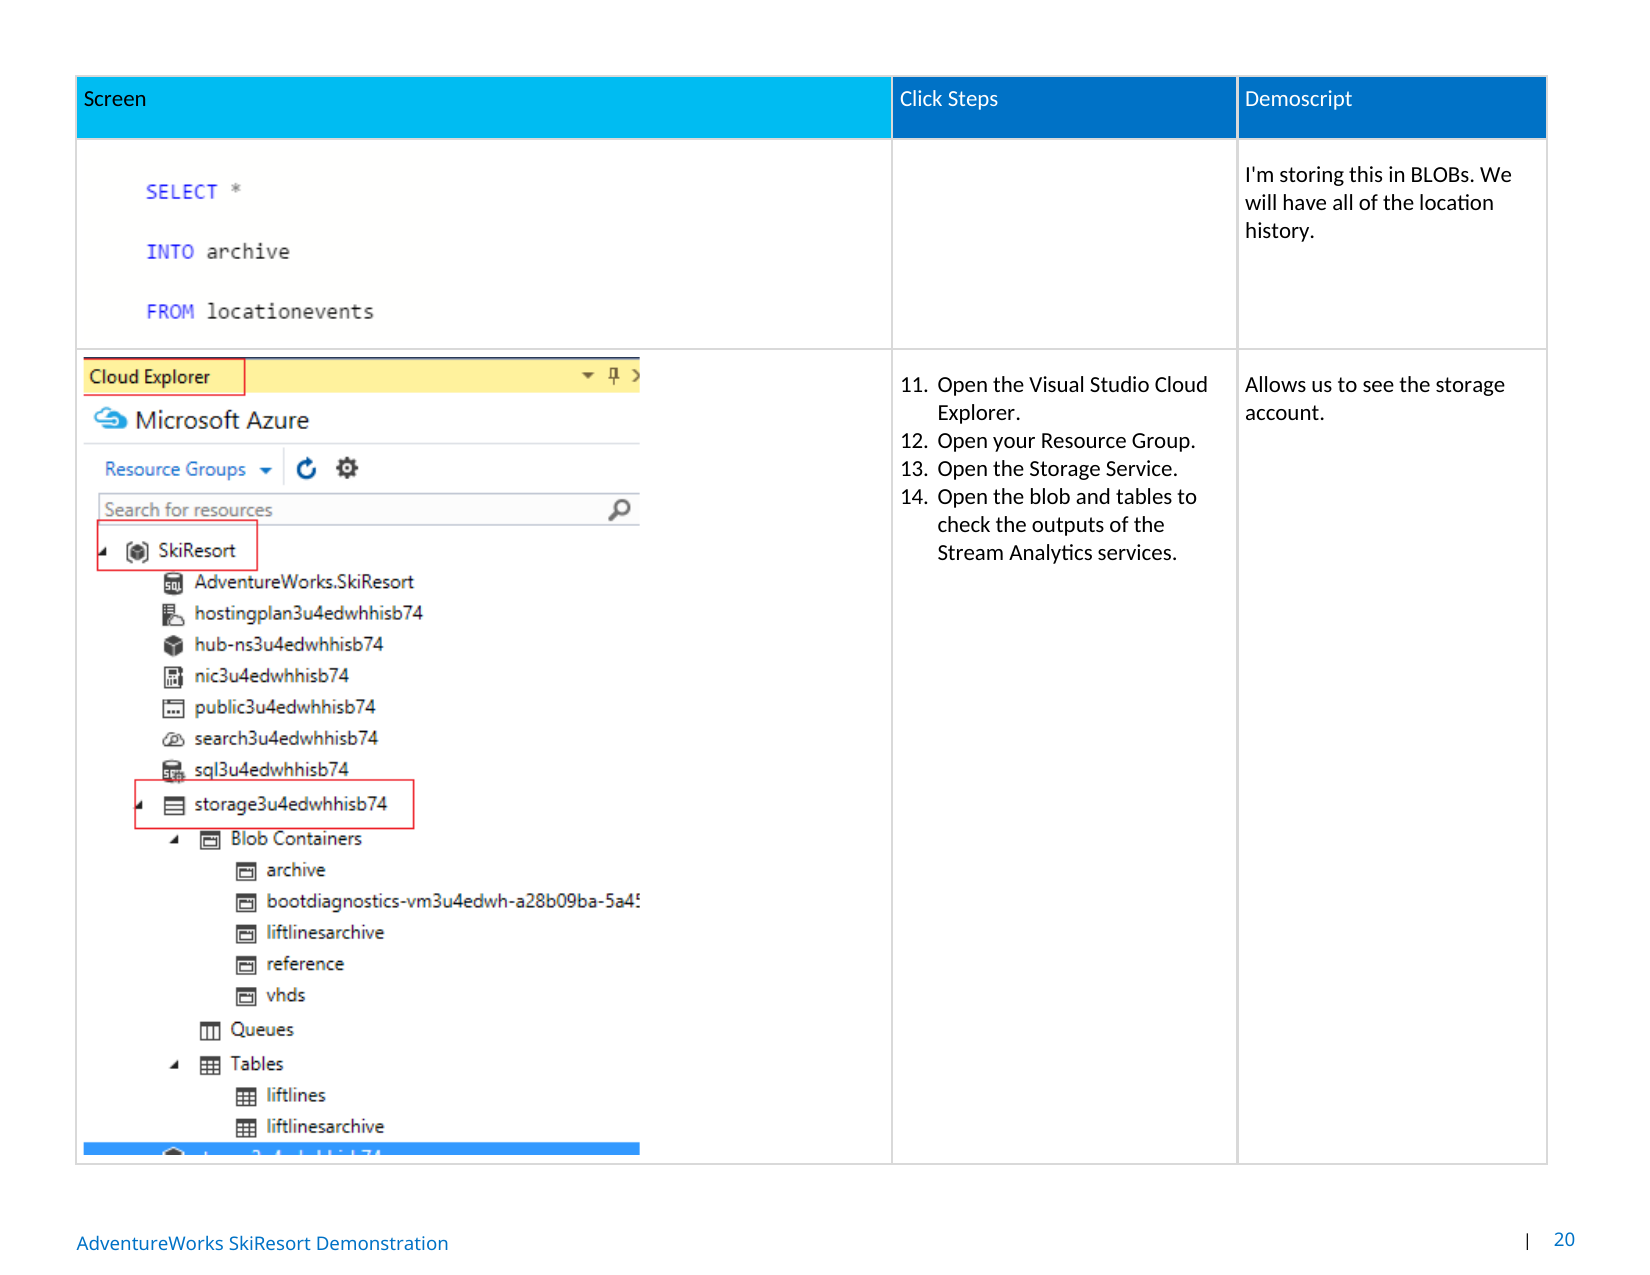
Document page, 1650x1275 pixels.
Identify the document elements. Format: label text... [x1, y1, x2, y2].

table_header Demoscript [1239, 77, 1546, 138]
picture [83, 357, 640, 1155]
table_cell [77, 350, 891, 1162]
table_cell [77, 140, 891, 348]
picture [83, 147, 440, 341]
table_cell Allows us to see the storage account. [1239, 350, 1546, 1162]
table_header Click Steps [893, 77, 1236, 138]
table_header Screen [77, 77, 891, 138]
table_cell [893, 140, 1236, 348]
table_cell I'm storing this in BLOBs. We will have all of the location history. [1239, 140, 1546, 348]
table_cell Open the Visual Studio Cloud Explorer. Open your Resource Group. Open the Storage Service. Open the blob and tables to check the outputs of the Stream Analytics services. [893, 350, 1236, 1162]
